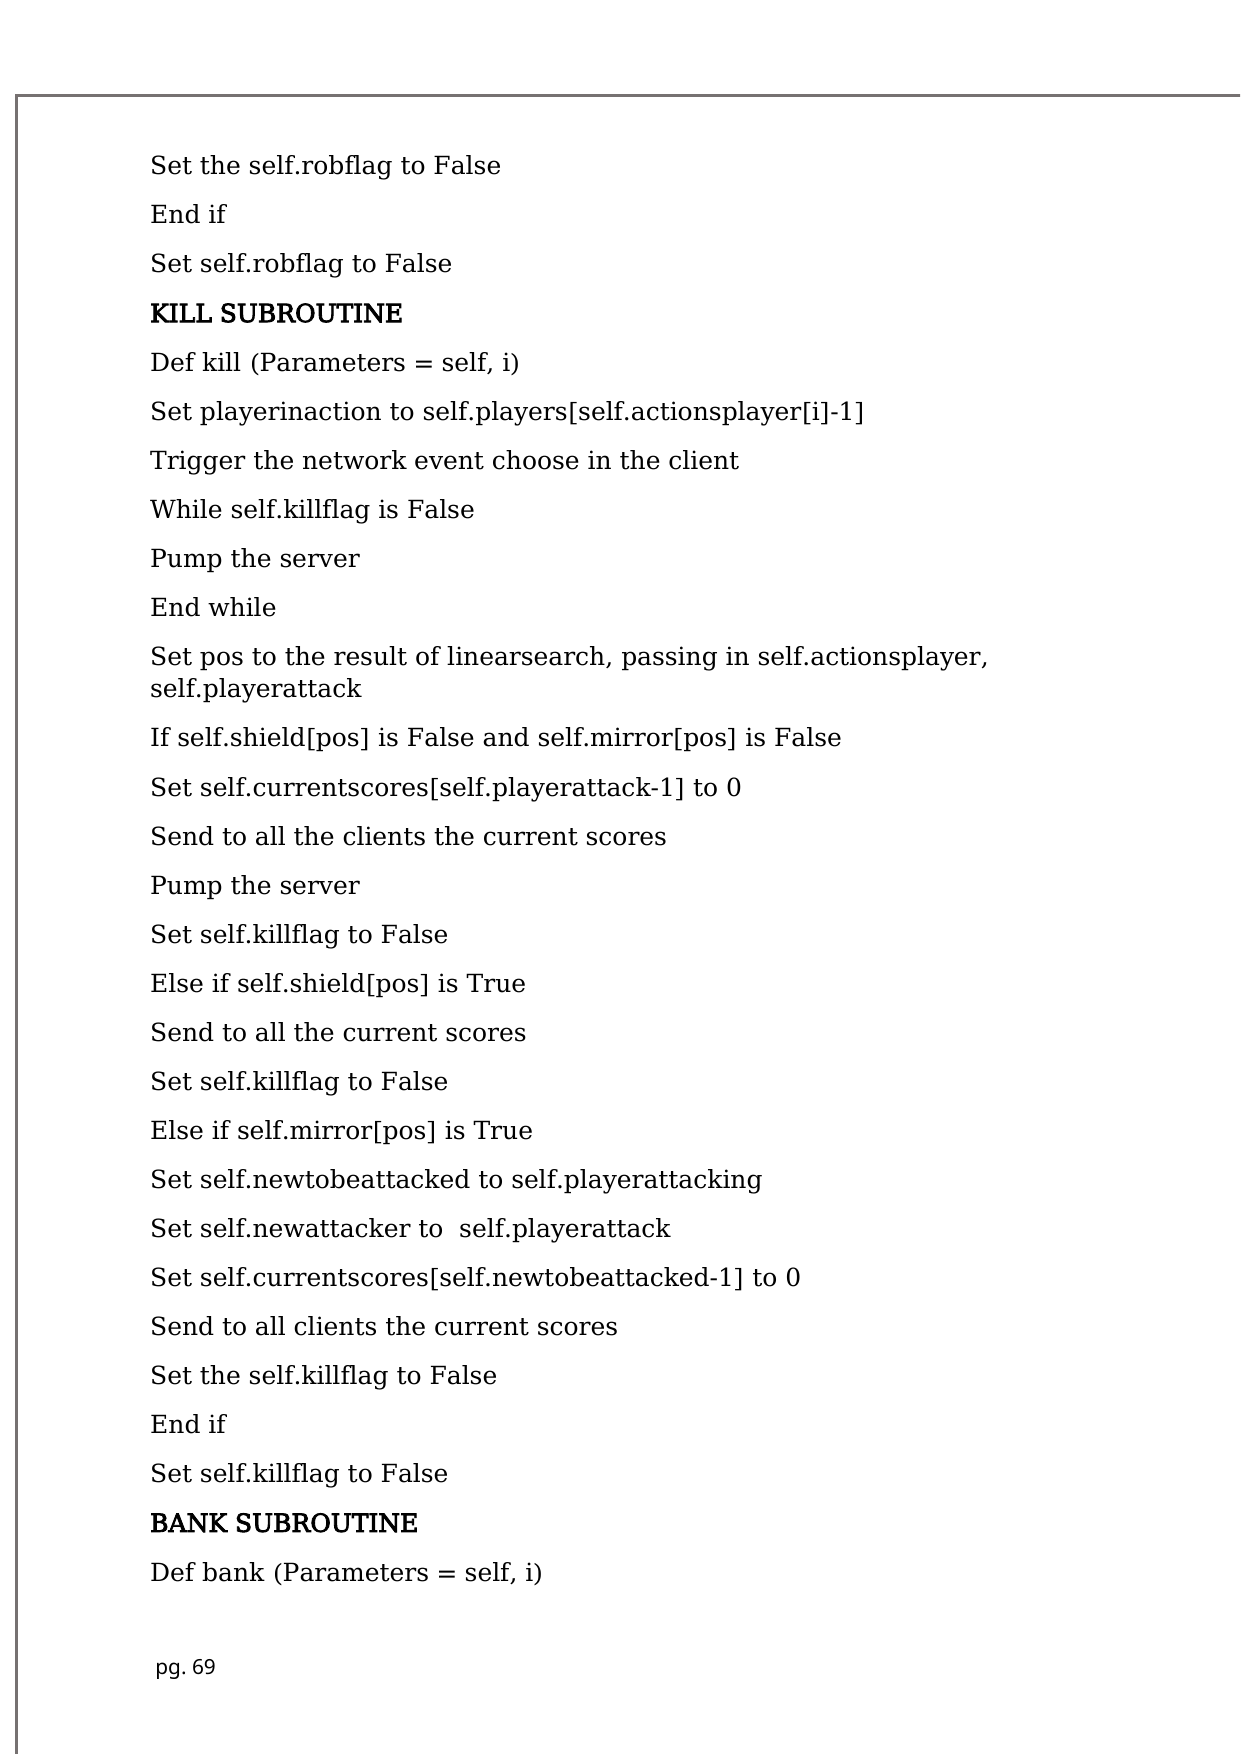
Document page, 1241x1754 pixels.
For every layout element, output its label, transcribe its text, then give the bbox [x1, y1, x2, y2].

text Set self.newtobeattacked to self.playerattacking [150, 1164, 1090, 1194]
text BANK SUBROUTINE [150, 1507, 1090, 1537]
text End if [150, 199, 1090, 229]
text Def kill (Parameters = self, i) [150, 346, 1090, 376]
text Set self.killflag to False [150, 918, 1090, 948]
text KILL SUBROUTINE [150, 297, 1090, 327]
text Set self.killflag to False [150, 1458, 1090, 1488]
text Else if self.mirror[pos] is True [150, 1114, 1090, 1144]
text Send to all the clients the current scores [150, 820, 1090, 850]
text Pump the server [150, 542, 1090, 572]
text Set pos to the result of linearsearch, passing in self.actionsplayer, self.playerattack [150, 641, 1090, 703]
text Else if self.shield[pos] is True [150, 967, 1090, 997]
text Set self.newattacker to self.playerattack [150, 1213, 1090, 1243]
text If self.shield[pos] is False and self.mirror[pos] is False [150, 722, 1090, 752]
text End while [150, 592, 1090, 622]
text Set self.currentscores[self.playerattack-1] to 0 [150, 771, 1090, 801]
text Set self.currentscores[self.newtobeattacked-1] to 0 [150, 1262, 1090, 1292]
text End if [150, 1409, 1090, 1439]
text Set the self.robflag to False [150, 150, 1090, 180]
text Send to all clients the current scores [150, 1311, 1090, 1341]
text Def bank (Parameters = self, i) [150, 1556, 1090, 1586]
text While self.killflag is False [150, 493, 1090, 523]
text Trigger the network event choose in the client [150, 444, 1090, 474]
text Set playerinaction to self.players[self.actionsplayer[i]-1] [150, 395, 1090, 425]
text Set self.killflag to False [150, 1066, 1090, 1096]
text Pump the server [150, 869, 1090, 899]
text Send to all the current scores [150, 1016, 1090, 1046]
text Set the self.killflag to False [150, 1360, 1090, 1390]
text Set self.robflag to False [150, 248, 1090, 278]
